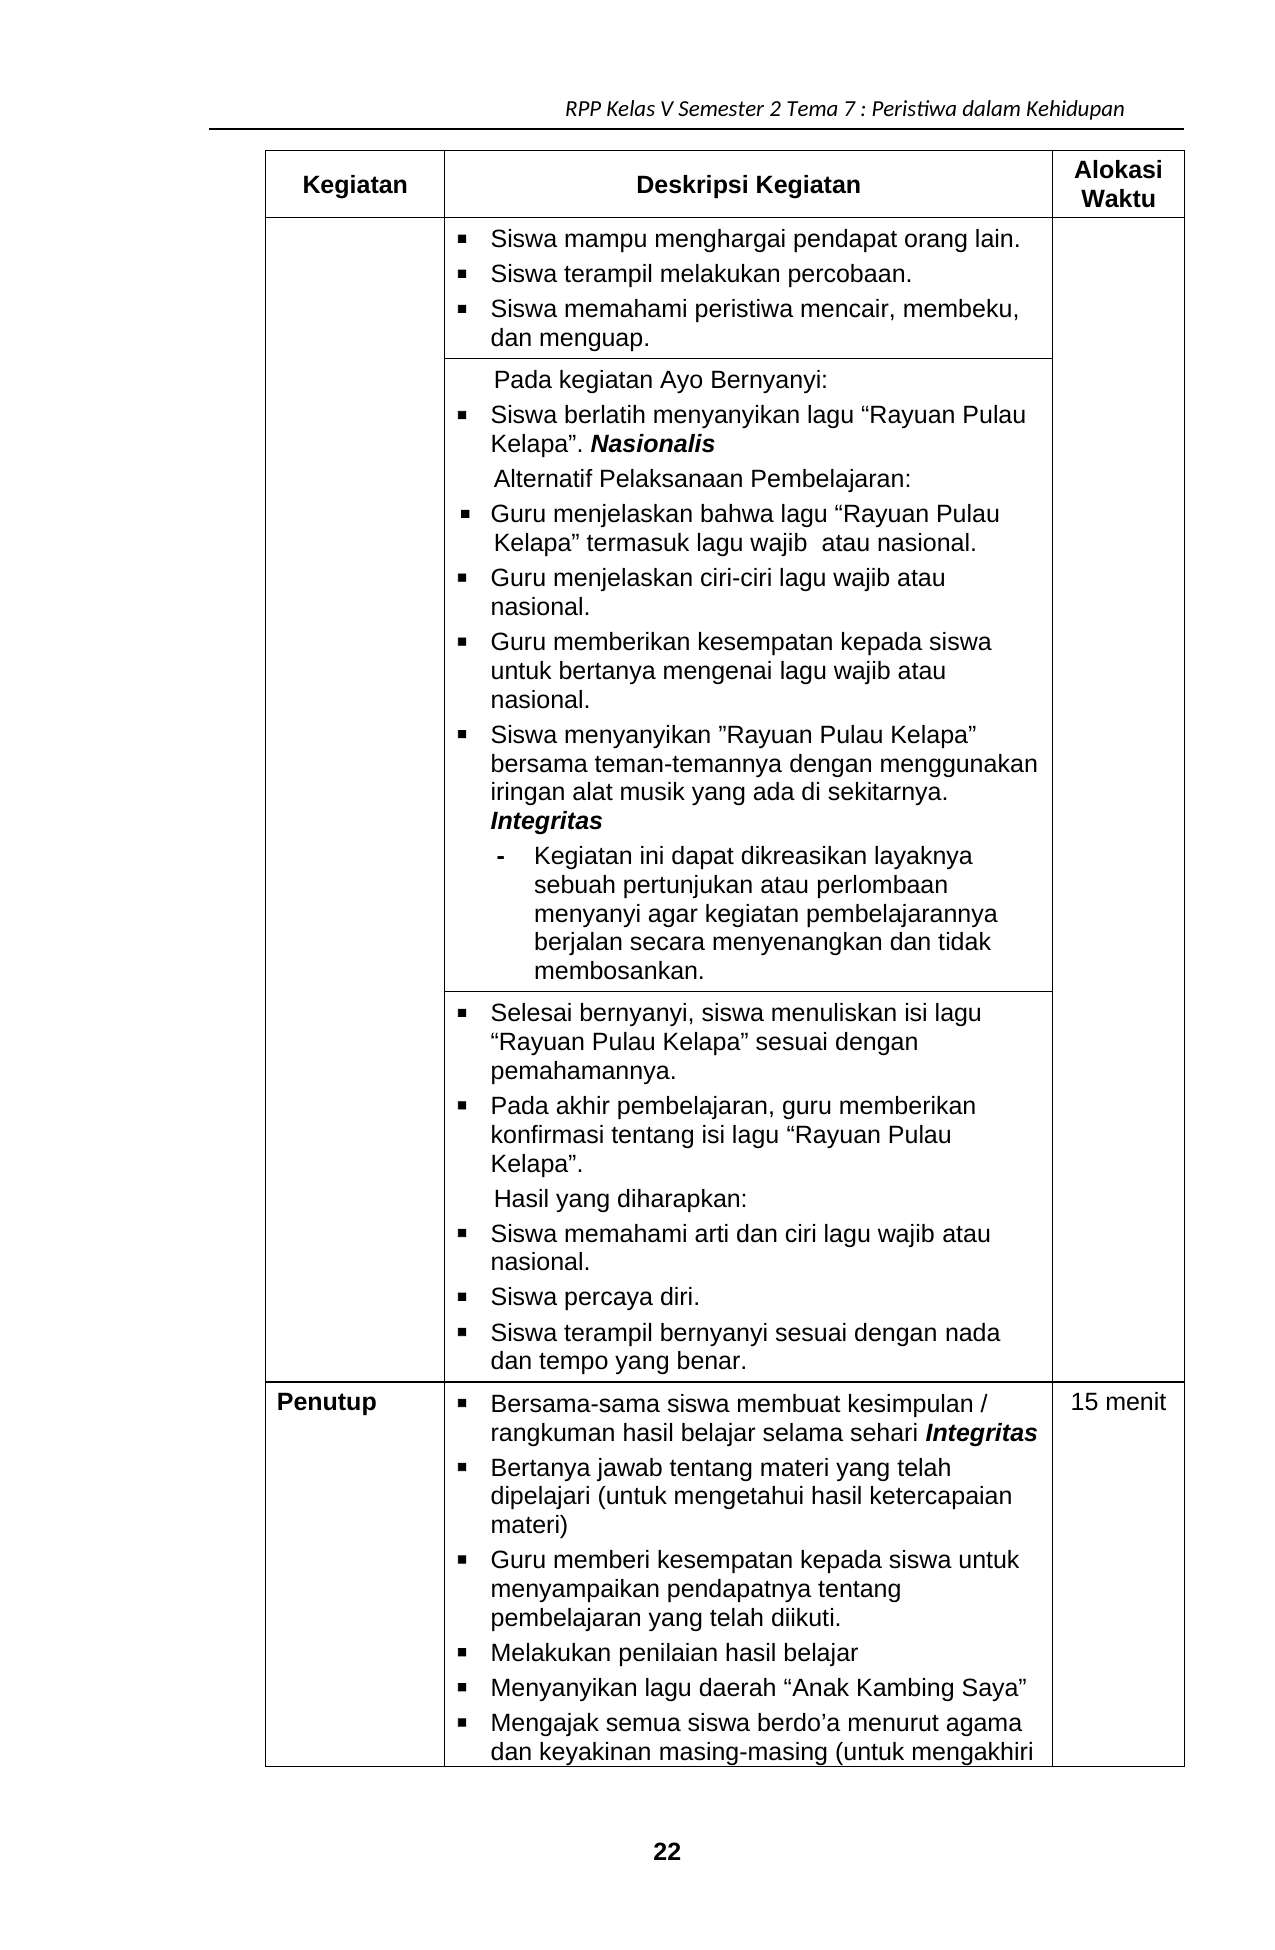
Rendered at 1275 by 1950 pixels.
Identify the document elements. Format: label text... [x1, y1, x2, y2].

table_header Deskripsi Kegiatan [445, 151, 1052, 217]
table_header Kegiatan [266, 151, 444, 217]
table_cell Selesai bernyanyi, siswa menuliskan isi lagu “Rayuan Pulau Kelapa” sesuai dengan pemahamannya. Pada akhir pembelajaran, guru memberikan konfirmasi tentang isi lagu “Rayuan Pulau Kelapa”. Hasil yang diharapkan: Siswa memahami arti dan ciri lagu wajib atau nasional. Siswa percaya diri. Siswa terampil bernyanyi sesuai dengan nada dan tempo yang benar. [445, 992, 1052, 1381]
table_cell Penutup [266, 1383, 444, 1766]
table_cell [445, 1383, 1052, 1766]
table_header Alokasi Waktu [1053, 151, 1184, 217]
table_cell 15 menit [1053, 1383, 1184, 1766]
table_cell Pada kegiatan Ayo Bernyanyi: Siswa berlatih menyanyikan lagu “Rayuan Pulau Kelapa”. Nasionalis Alternatif Pelaksanaan Pembelajaran: Guru menjelaskan bahwa lagu “Rayuan Pulau Kelapa” termasuk lagu wajib atau nasional. Guru menjelaskan ciri-ciri lagu wajib atau nasional. Guru memberikan kesempatan kepada siswa untuk bertanya mengenai lagu wajib atau nasional. Siswa menyanyikan ”Rayuan Pulau Kelapa” bersama teman-temannya dengan menggunakan iringan alat musik yang ada di sekitarnya. Integritas Kegiatan ini dapat dikreasikan layaknya sebuah pertunjukan atau perlombaan menyanyi agar kegiatan pembelajarannya berjalan secara menyenangkan dan tidak membosankan. [445, 359, 1052, 991]
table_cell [445, 218, 1052, 358]
